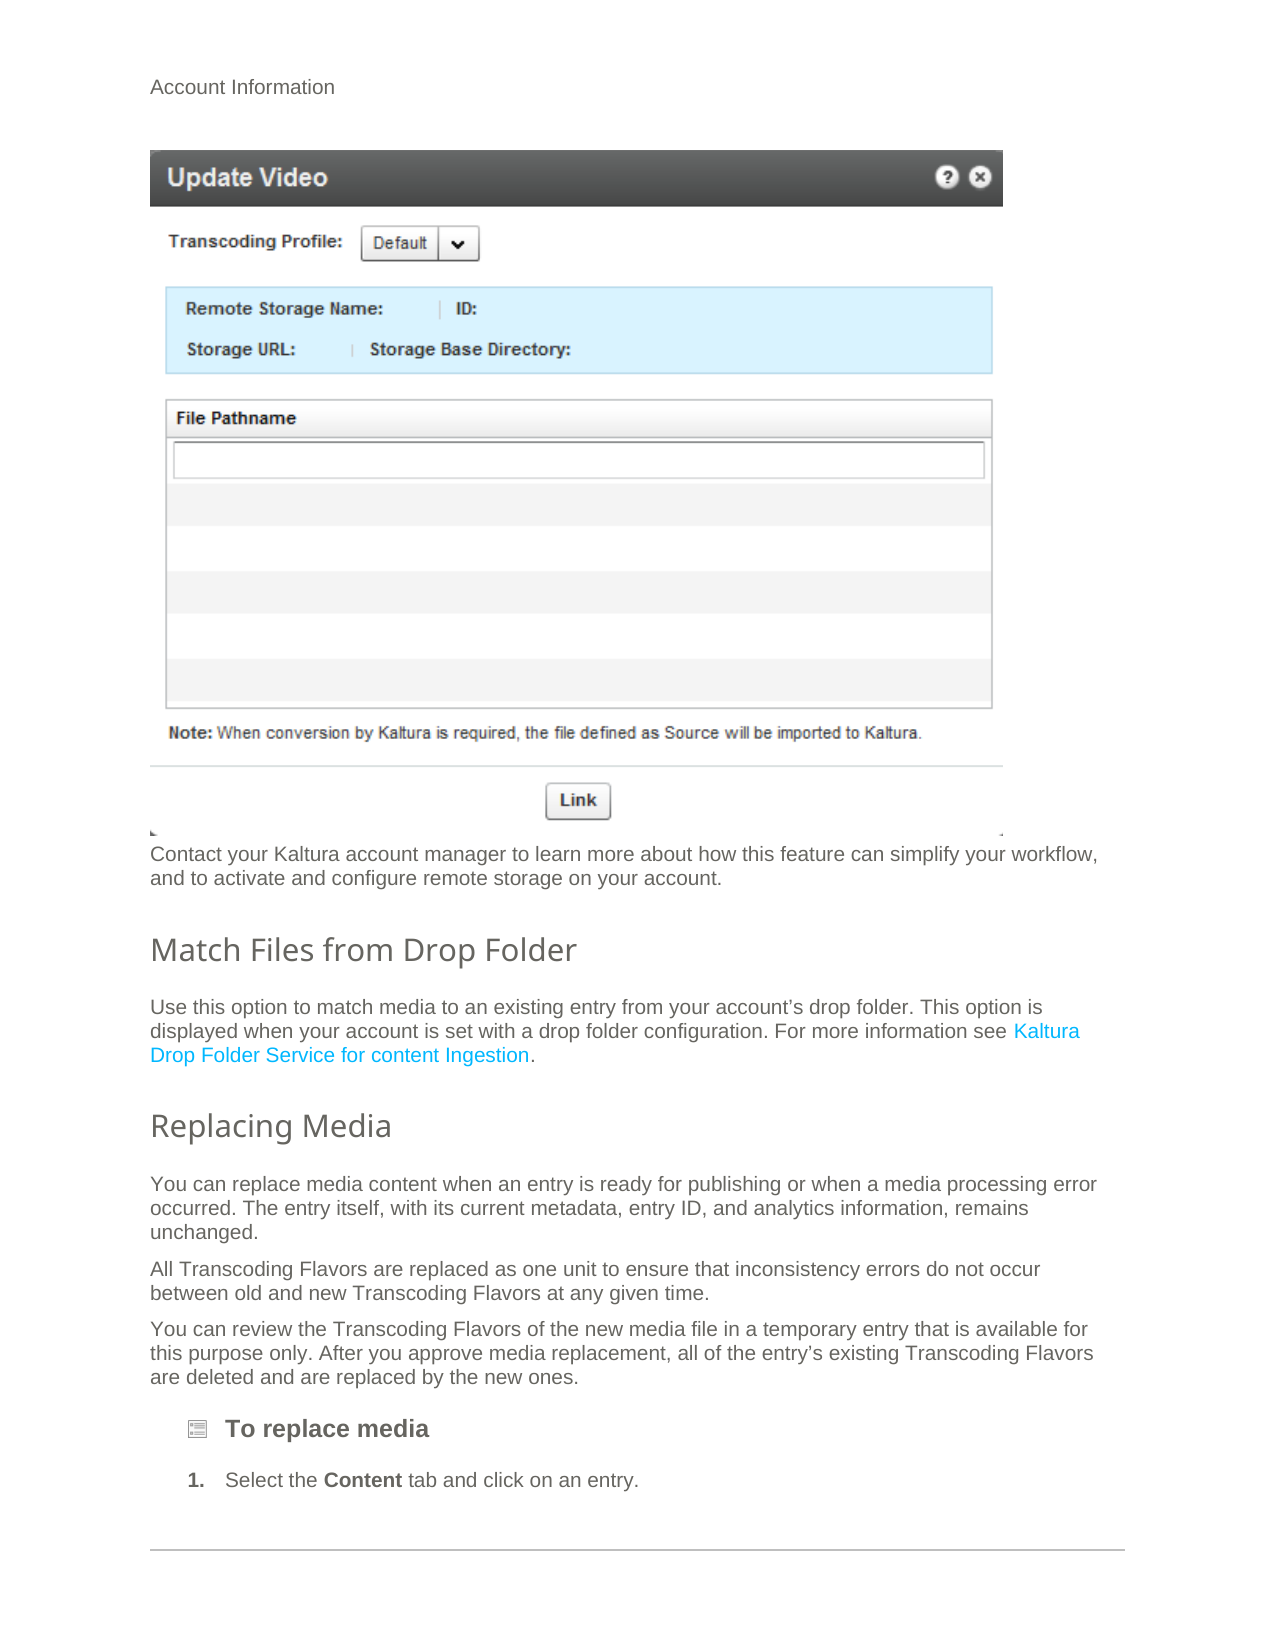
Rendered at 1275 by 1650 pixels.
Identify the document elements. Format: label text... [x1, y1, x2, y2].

text All Transcoding Flavors are replaced as one unit to ensure that inconsistency errors do not occur between old and new Transcoding Flavors at any given time. [150, 1256, 1125, 1304]
picture [188, 1420, 208, 1438]
text You can review the Transcoding Flavors of the new media file in a temporary entry that is available for this purpose only. After you approve media replacement, all of the entry’s existing Transcoding Flavors are deleted and are replaced by the new ones. [150, 1317, 1125, 1389]
text You can replace media content when an entry is ready for publishing or when a media processing error occurred. The entry itself, with its current metadata, entry ID, and analytics information, remains unchanged. [150, 1172, 1125, 1244]
list Select the Content tab and click on an entry. [187, 1467, 1125, 1491]
subtitle Match Files from Drop Folder [150, 927, 1125, 970]
list Contact your Kaltura account manager to learn more about how this feature can simplify your workflow, and to activate and configure remote storage on your account. [150, 842, 1125, 890]
text To replace media [187, 1414, 1125, 1442]
picture [150, 150, 1003, 836]
subtitle Replacing Media [150, 1104, 1125, 1147]
text Use this option to match media to an existing entry from your account’s drop folder. This option is displayed when your account is set with a drop folder configuration. For more information see Kaltura Drop Folder Service for content Ingestion. [150, 995, 1125, 1067]
